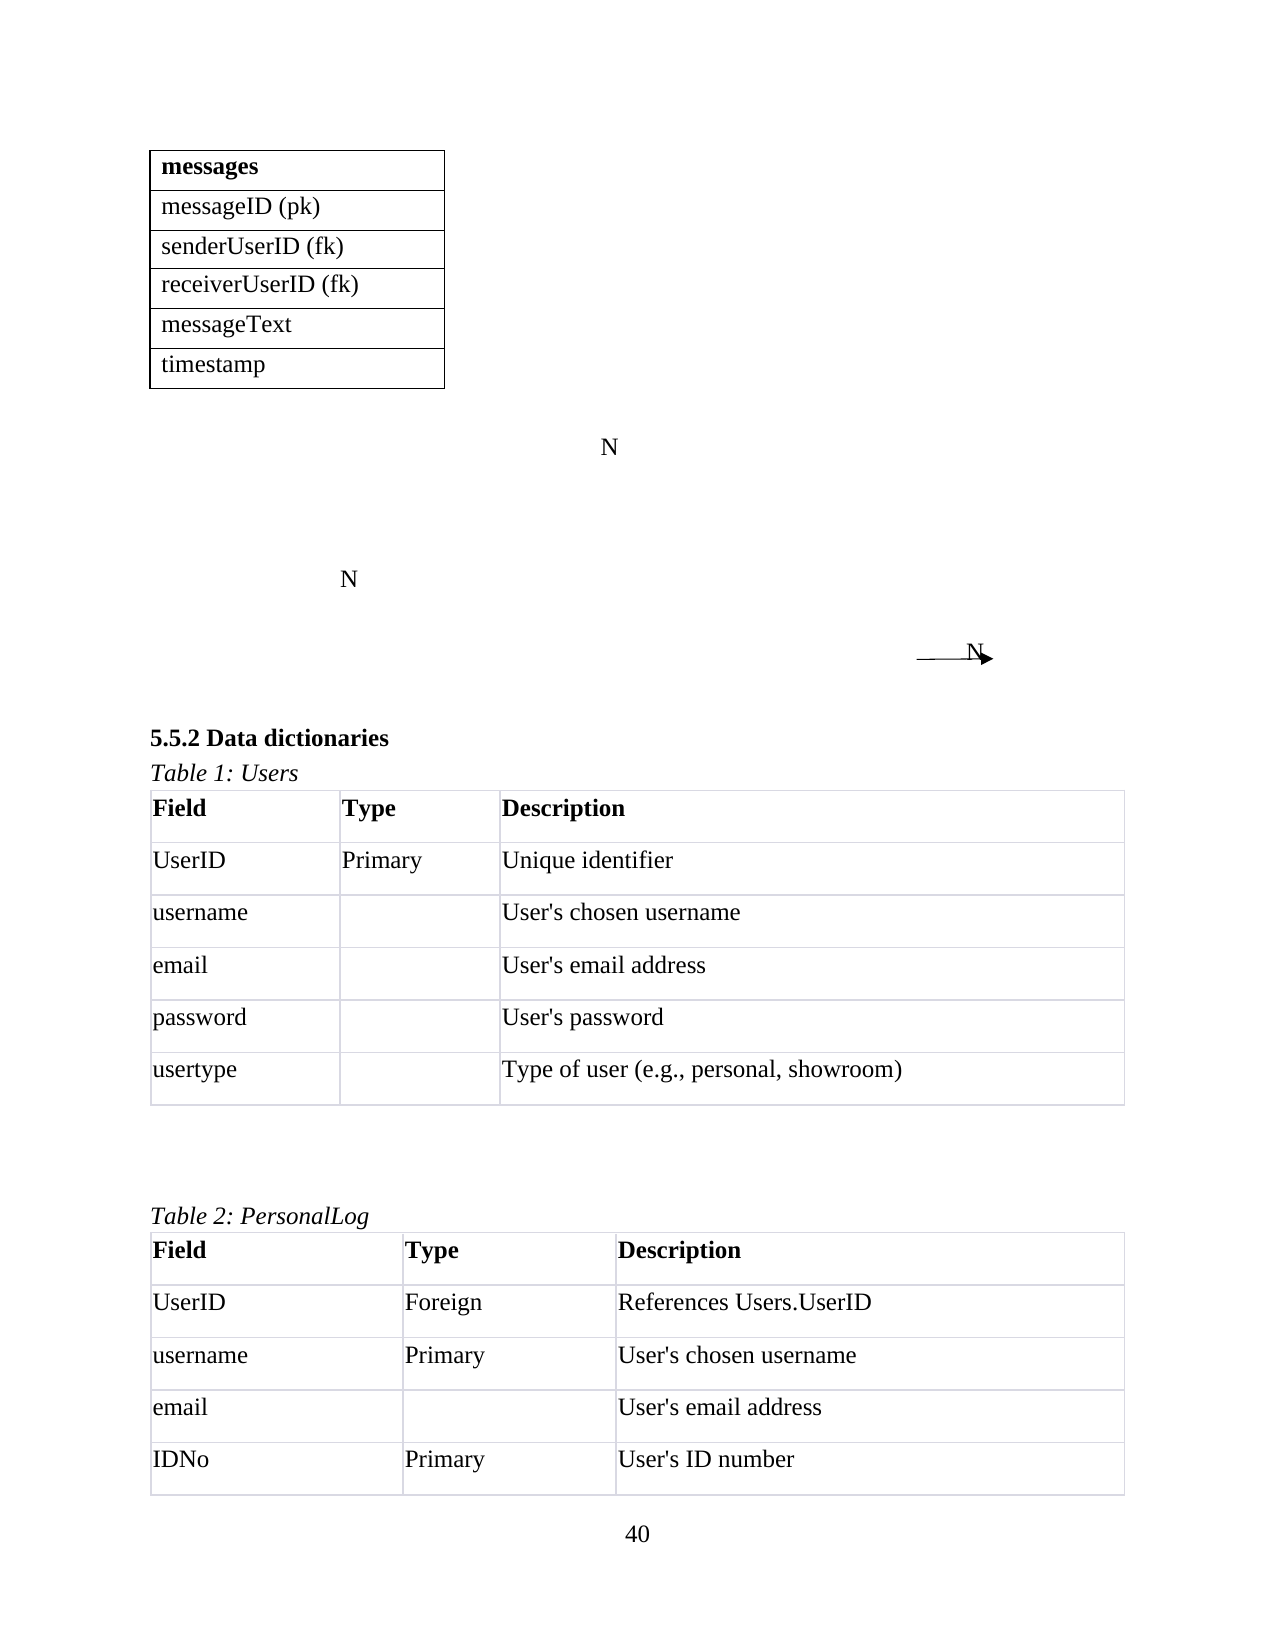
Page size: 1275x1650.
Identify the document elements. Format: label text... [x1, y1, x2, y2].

subtitle Table 2: PersonalLog [150, 1201, 1125, 1229]
table_cell User's chosen username [617, 1338, 1124, 1389]
table_cell senderUserID (fk) [151, 231, 444, 268]
table_cell username [152, 896, 339, 947]
table_cell timestamp [151, 349, 444, 388]
table_cell [404, 1391, 615, 1441]
table_cell Primary [404, 1338, 615, 1389]
table_cell password [152, 1001, 339, 1051]
table_cell email [152, 948, 339, 999]
subtitle Table 1: Users [150, 758, 1125, 787]
table_cell Primary [341, 843, 499, 894]
table_cell Unique identifier [501, 843, 1124, 894]
table_cell [341, 1001, 499, 1051]
table_cell Foreign [404, 1286, 615, 1337]
table_cell User's password [501, 1001, 1124, 1051]
table_cell usertype [152, 1053, 339, 1104]
table_cell References Users.UserID [617, 1286, 1124, 1337]
table_cell User's email address [617, 1391, 1124, 1441]
table_header Field [152, 791, 339, 842]
table_header messages [151, 151, 444, 190]
table_cell [341, 1053, 499, 1104]
table_cell User's chosen username [501, 896, 1124, 947]
table_cell Type of user (e.g., personal, showroom) [501, 1053, 1124, 1104]
table_cell [341, 896, 499, 947]
table_header Type [341, 791, 499, 842]
subtitle 5.5.2 Data dictionaries [150, 723, 1125, 752]
table_cell User's email address [501, 948, 1124, 999]
table_header Description [617, 1233, 1124, 1284]
table_header Description [501, 791, 1124, 842]
table_cell messageID (pk) [151, 191, 444, 230]
table_cell UserID [152, 1286, 402, 1337]
table_cell username [152, 1338, 402, 1389]
table_cell Primary [404, 1443, 615, 1494]
table_cell receiverUserID (fk) [151, 269, 444, 308]
table_header Type [404, 1233, 616, 1284]
table_cell IDNo [152, 1443, 402, 1494]
table_cell [341, 948, 499, 999]
table_header Field [152, 1233, 403, 1284]
table_cell email [152, 1391, 402, 1441]
table_cell User's ID number [617, 1443, 1124, 1494]
table_cell UserID [152, 843, 339, 894]
table_cell messageText [151, 309, 444, 348]
